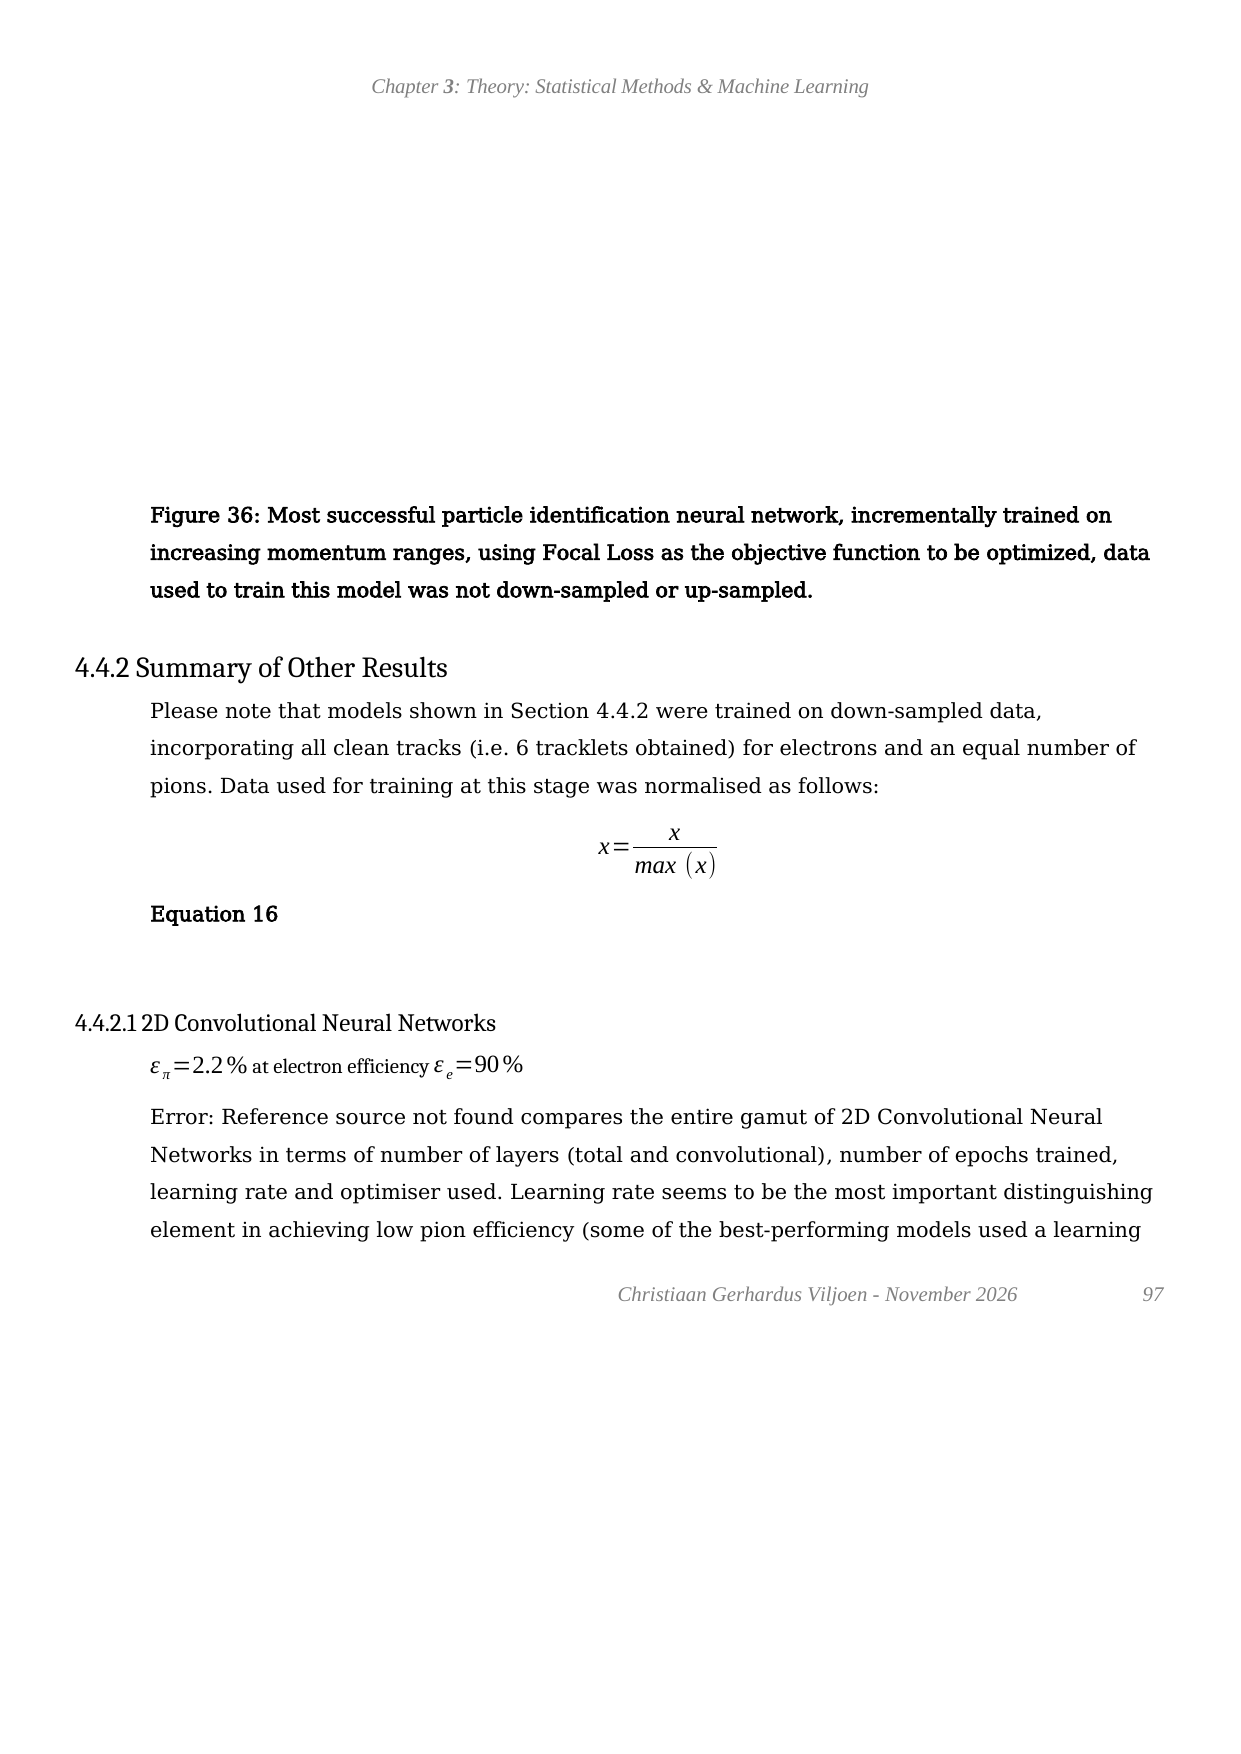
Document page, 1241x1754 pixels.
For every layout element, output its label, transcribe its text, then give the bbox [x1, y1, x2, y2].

text Figure 36: Most successful particle identification neural network, incrementally trained on increasing momentum ranges, using Focal Loss as the objective function to be optimized, data used to train this model was not down-sampled or up-sampled. [150, 502, 1165, 602]
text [150, 1104, 1165, 1242]
text Please note that models shown in Section 4.3.2 were trained on down-sampled data, incorporating all clean tracks (i.e. 6 tracklets obtained) for electrons and an equal number of pions. Data used for training at this stage was normalised as follows: [150, 698, 1165, 798]
subtitle 2D Convolutional Neural Networks [75, 1009, 1165, 1038]
text Equation 16 [150, 901, 1165, 926]
text at electron efficiency [150, 1050, 1165, 1084]
subtitle Summary of Other Results [75, 652, 1165, 685]
